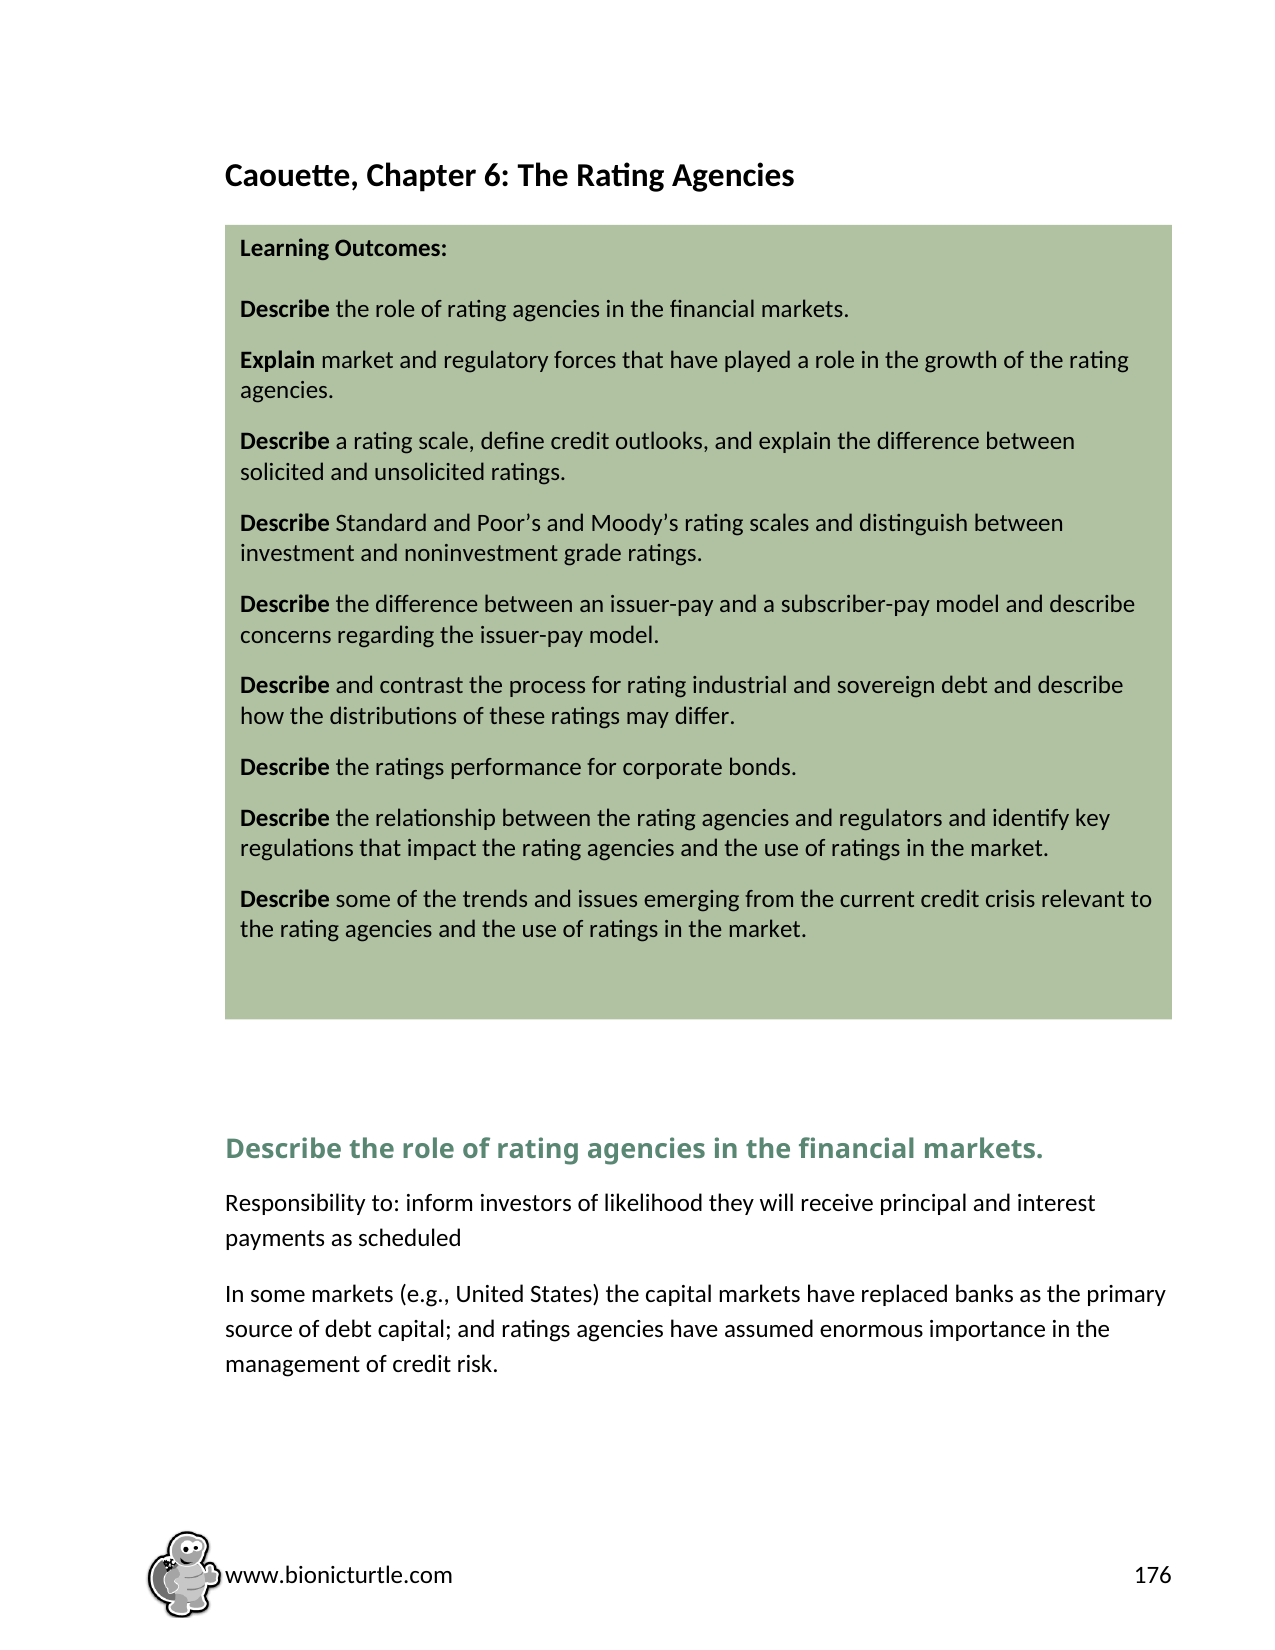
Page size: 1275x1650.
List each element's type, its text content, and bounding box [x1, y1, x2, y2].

text In some markets (e.g., United States) the capital markets have replaced banks as the primary source of debt capital; and ratings agencies have assumed enormous importance in the management of credit risk. [225, 1278, 1172, 1378]
subtitle Caouette, Chapter 6: The Rating Agencies [225, 153, 1172, 194]
text Responsibility to: inform investors of likelihood they will receive principal and interest payments as scheduled [225, 1187, 1172, 1252]
subtitle Describe the role of rating agencies in the financial markets. [225, 1129, 1172, 1166]
